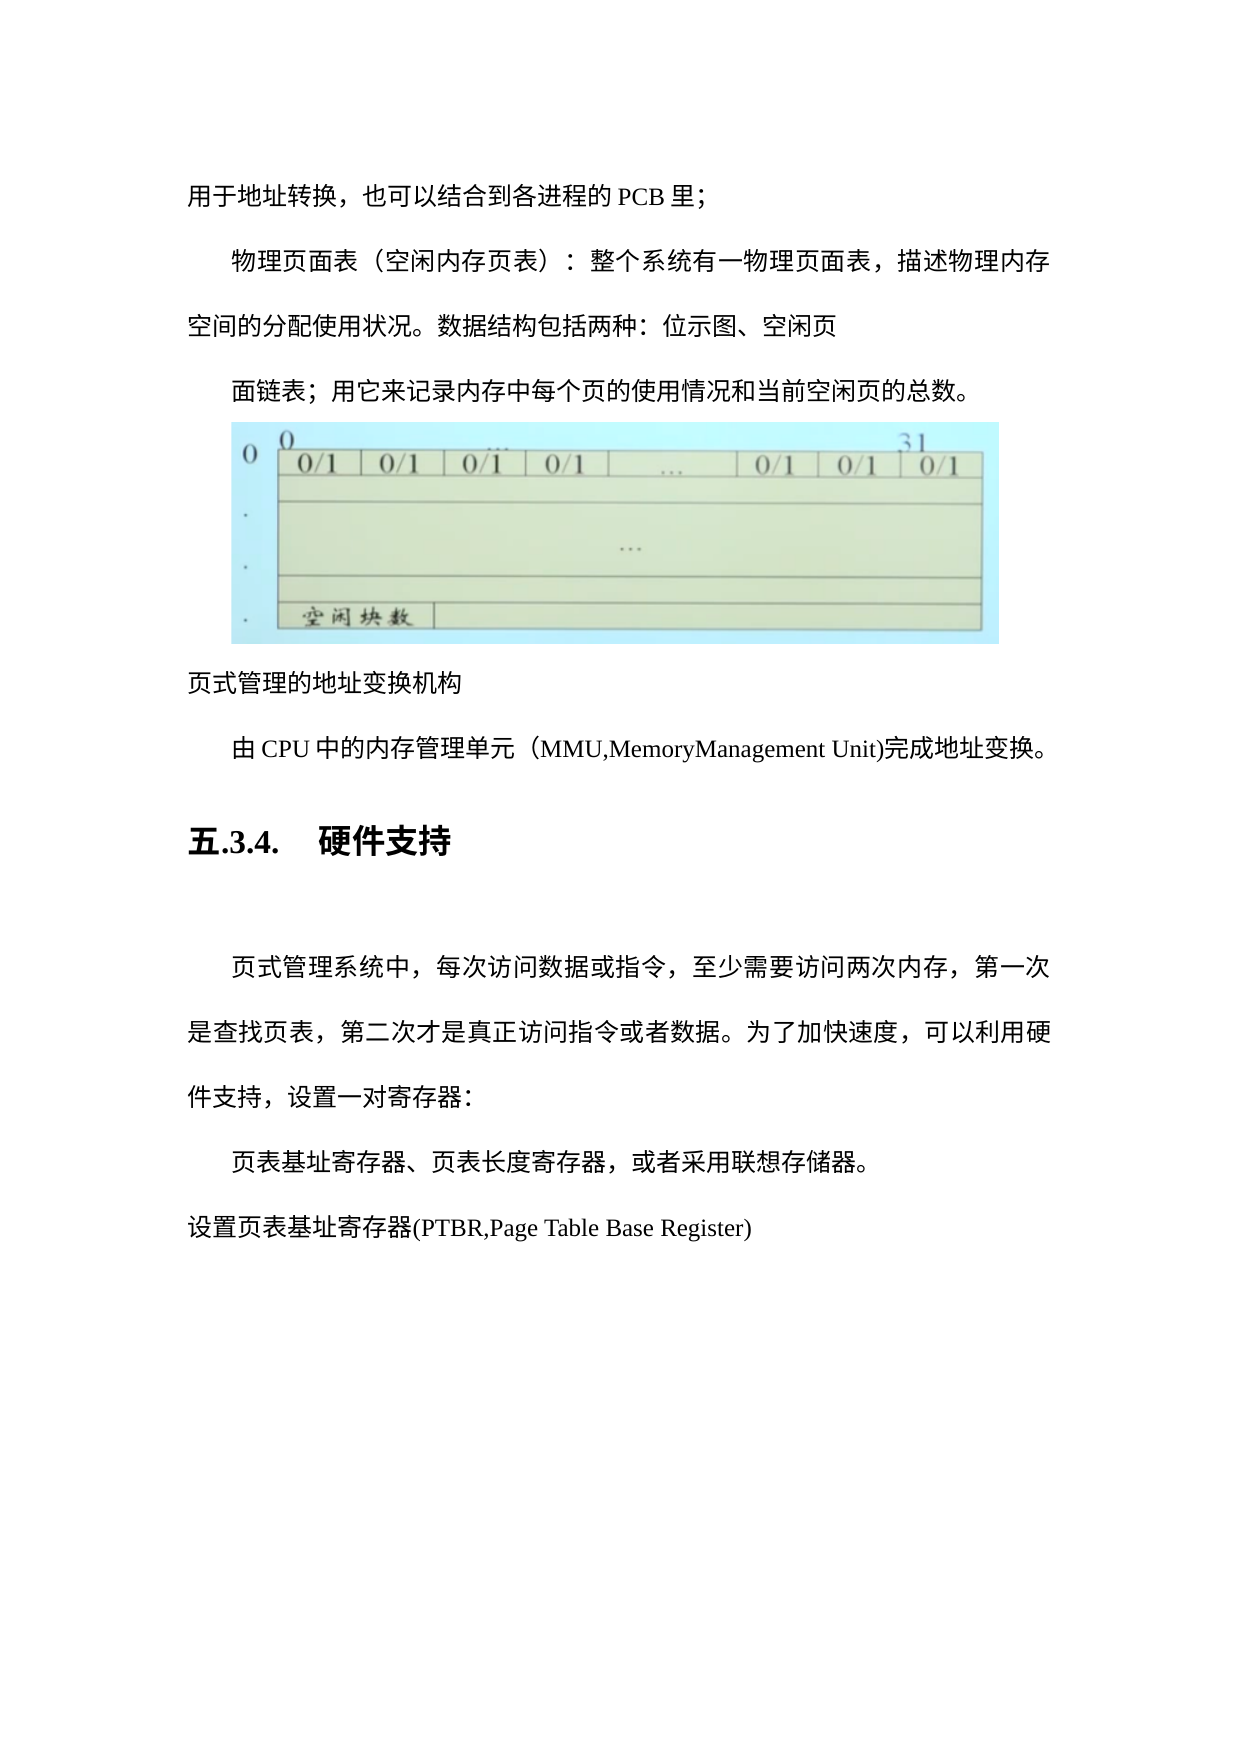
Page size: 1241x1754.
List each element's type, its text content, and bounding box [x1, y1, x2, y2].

text 页表基址寄存器、页表长度寄存器，或者采用联想存储器。 [187, 1128, 1053, 1193]
text 页式管理的地址变换机构 [187, 649, 1053, 714]
text 页式管理系统中，每次访问数据或指令，至少需要访问两次内存，第一次是查找页表，第二次才是真正访问指令或者数据。为了加快速度，可以利用硬件支持，设置一对寄存器： [187, 933, 1053, 1128]
text 设置页表基址寄存器(PTBR,Page Table Base Register) [187, 1193, 1053, 1258]
text 物理页面表（空闲内存页表）：整个系统有一物理页面表，描述物理内存空间的分配使用状况。数据结构包括两种：位示图、空闲页 [187, 227, 1053, 357]
subtitle 硬件支持 [187, 807, 1053, 872]
text 面链表；用它来记录内存中每个页的使用情况和当前空闲页的总数。 [187, 357, 1053, 422]
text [187, 162, 1053, 227]
picture [231, 422, 999, 644]
text 由CPU中的内存管理单元（MMU,MemoryManagement Unit)完成地址变换。 [187, 714, 1053, 779]
